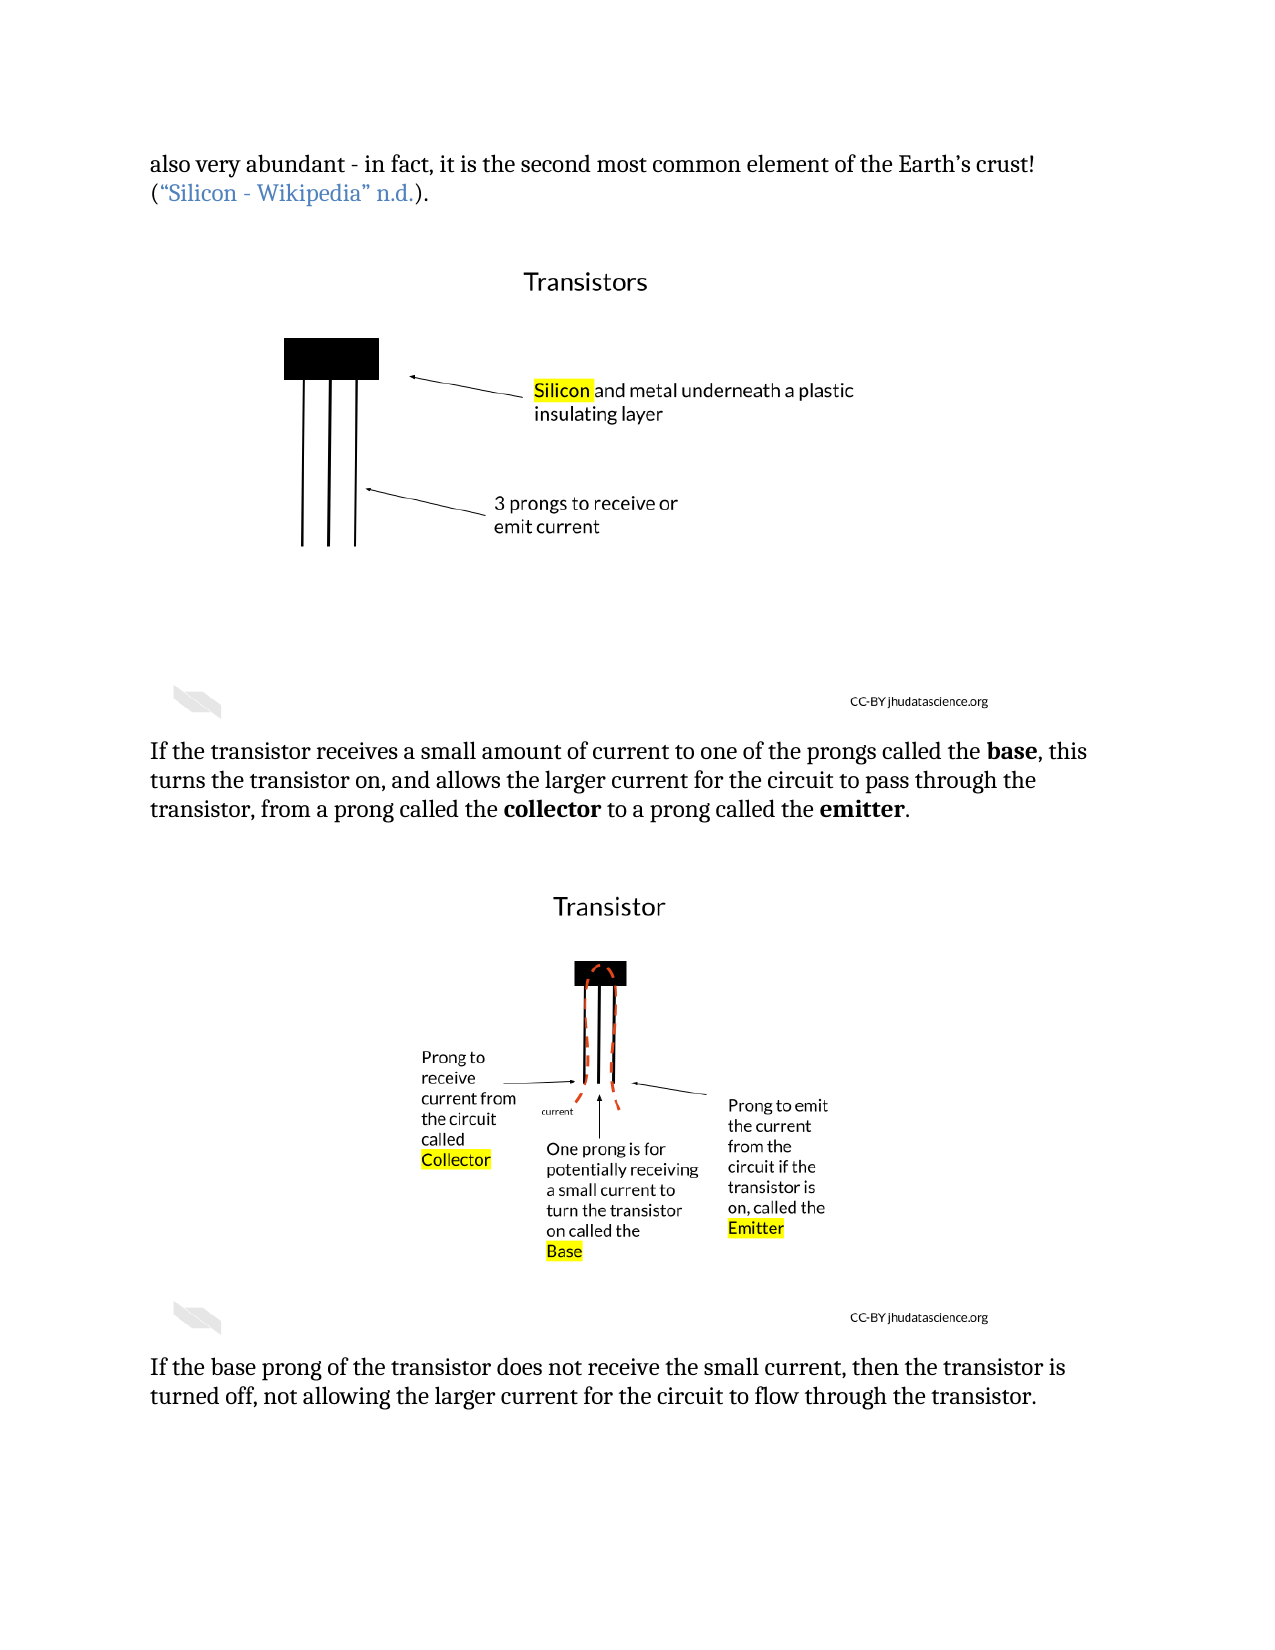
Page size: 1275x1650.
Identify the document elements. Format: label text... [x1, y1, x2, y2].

picture [168, 842, 1044, 1335]
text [150, 150, 1125, 207]
text If the base prong of the transistor does not receive the small current, then the transistor is turned off, not allowing the larger current for the circuit to flow through the transistor. [150, 1353, 1125, 1411]
picture [168, 226, 1044, 719]
text If the transistor receives a small amount of current to one of the prongs called the base, this turns the transistor on, and allows the larger current for the circuit to pass through the transistor, from a prong called the collector to a prong called the emitter. [150, 737, 1125, 823]
